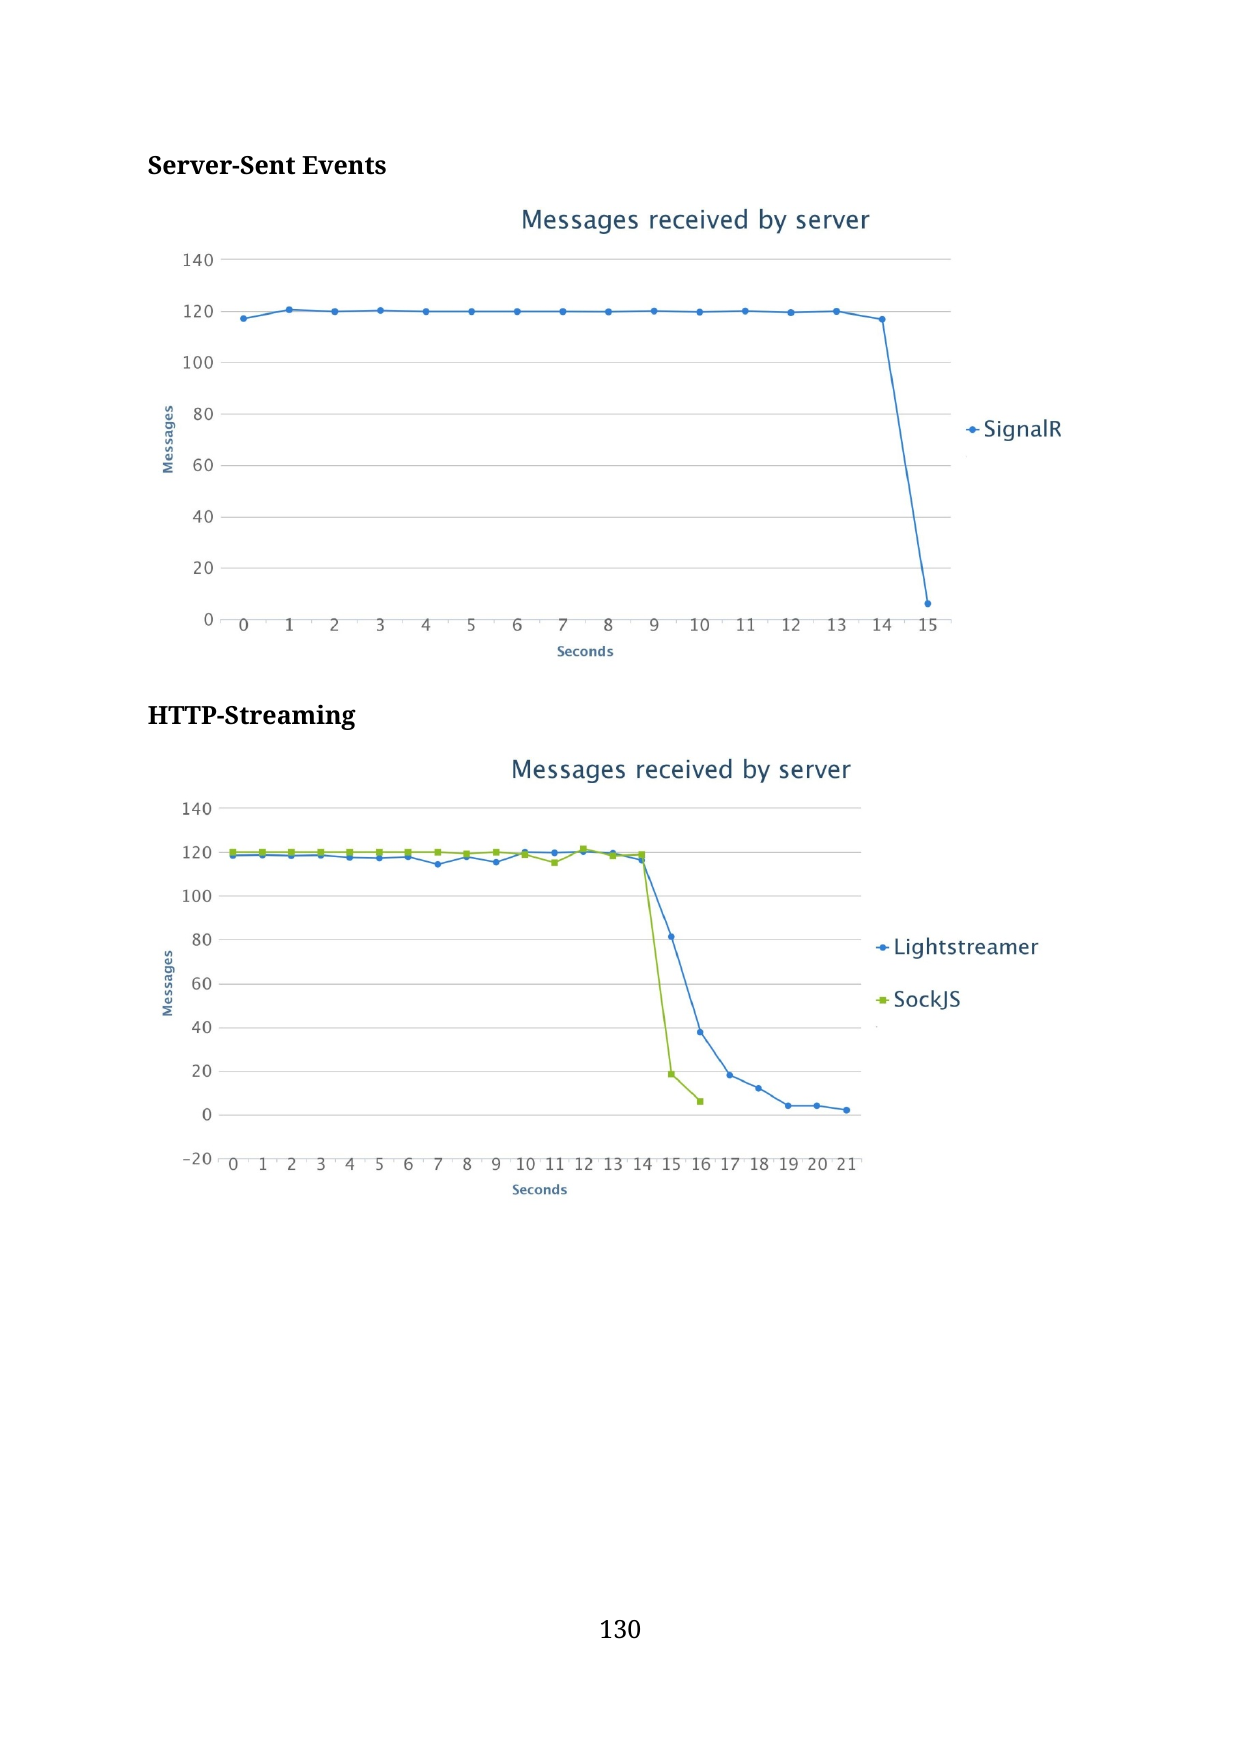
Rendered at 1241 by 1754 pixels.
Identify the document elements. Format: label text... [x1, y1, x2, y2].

picture [147, 207, 1093, 672]
text Server-Sent Events [148, 148, 1092, 182]
picture [147, 757, 1093, 1209]
text HTTP-Streaming [148, 698, 1092, 732]
